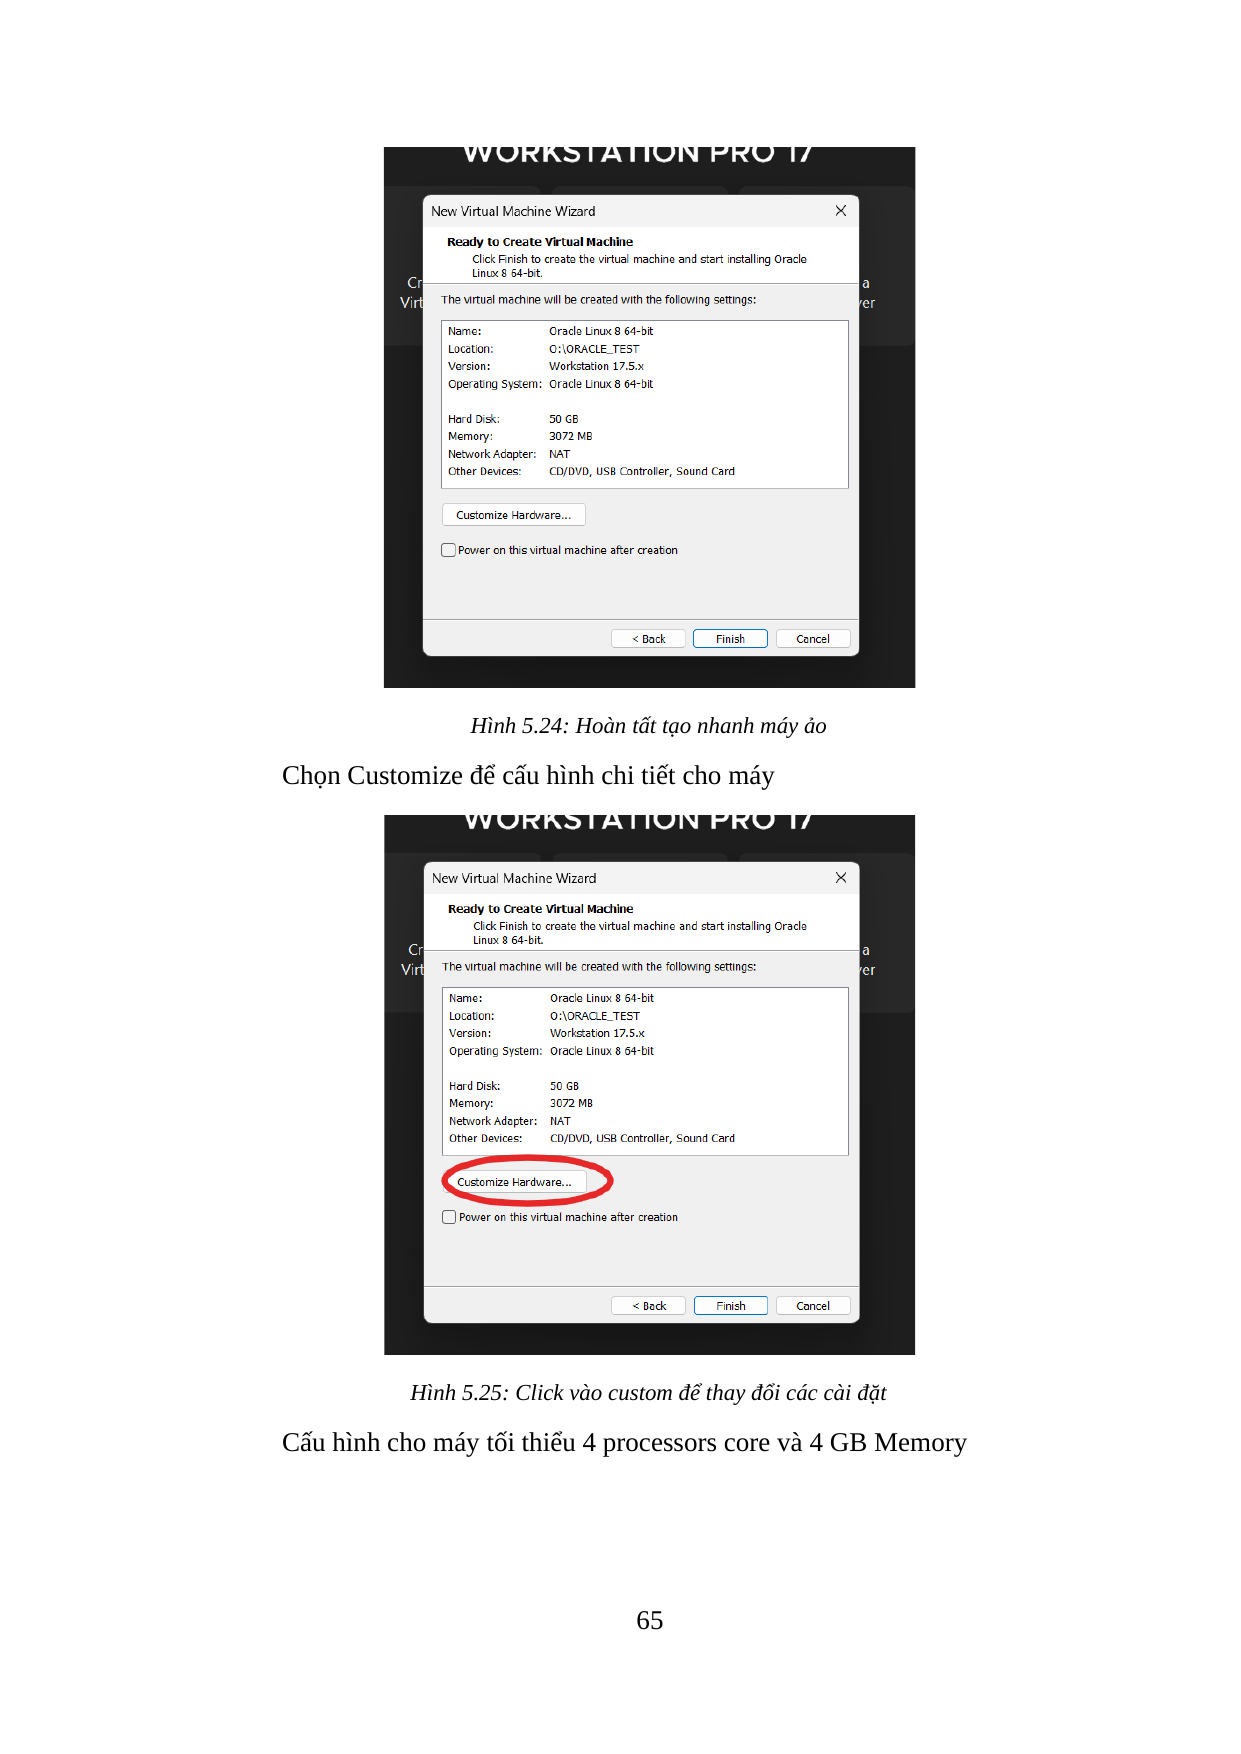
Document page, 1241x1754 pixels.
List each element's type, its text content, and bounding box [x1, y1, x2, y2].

picture [384, 815, 915, 1355]
text Chọn Customize để cấu hình chi tiết cho máy [207, 759, 1092, 791]
picture [383, 147, 916, 688]
text Cấu hình cho máy tối thiểu 4 processors core và 4 GB Memory [207, 1426, 1092, 1457]
